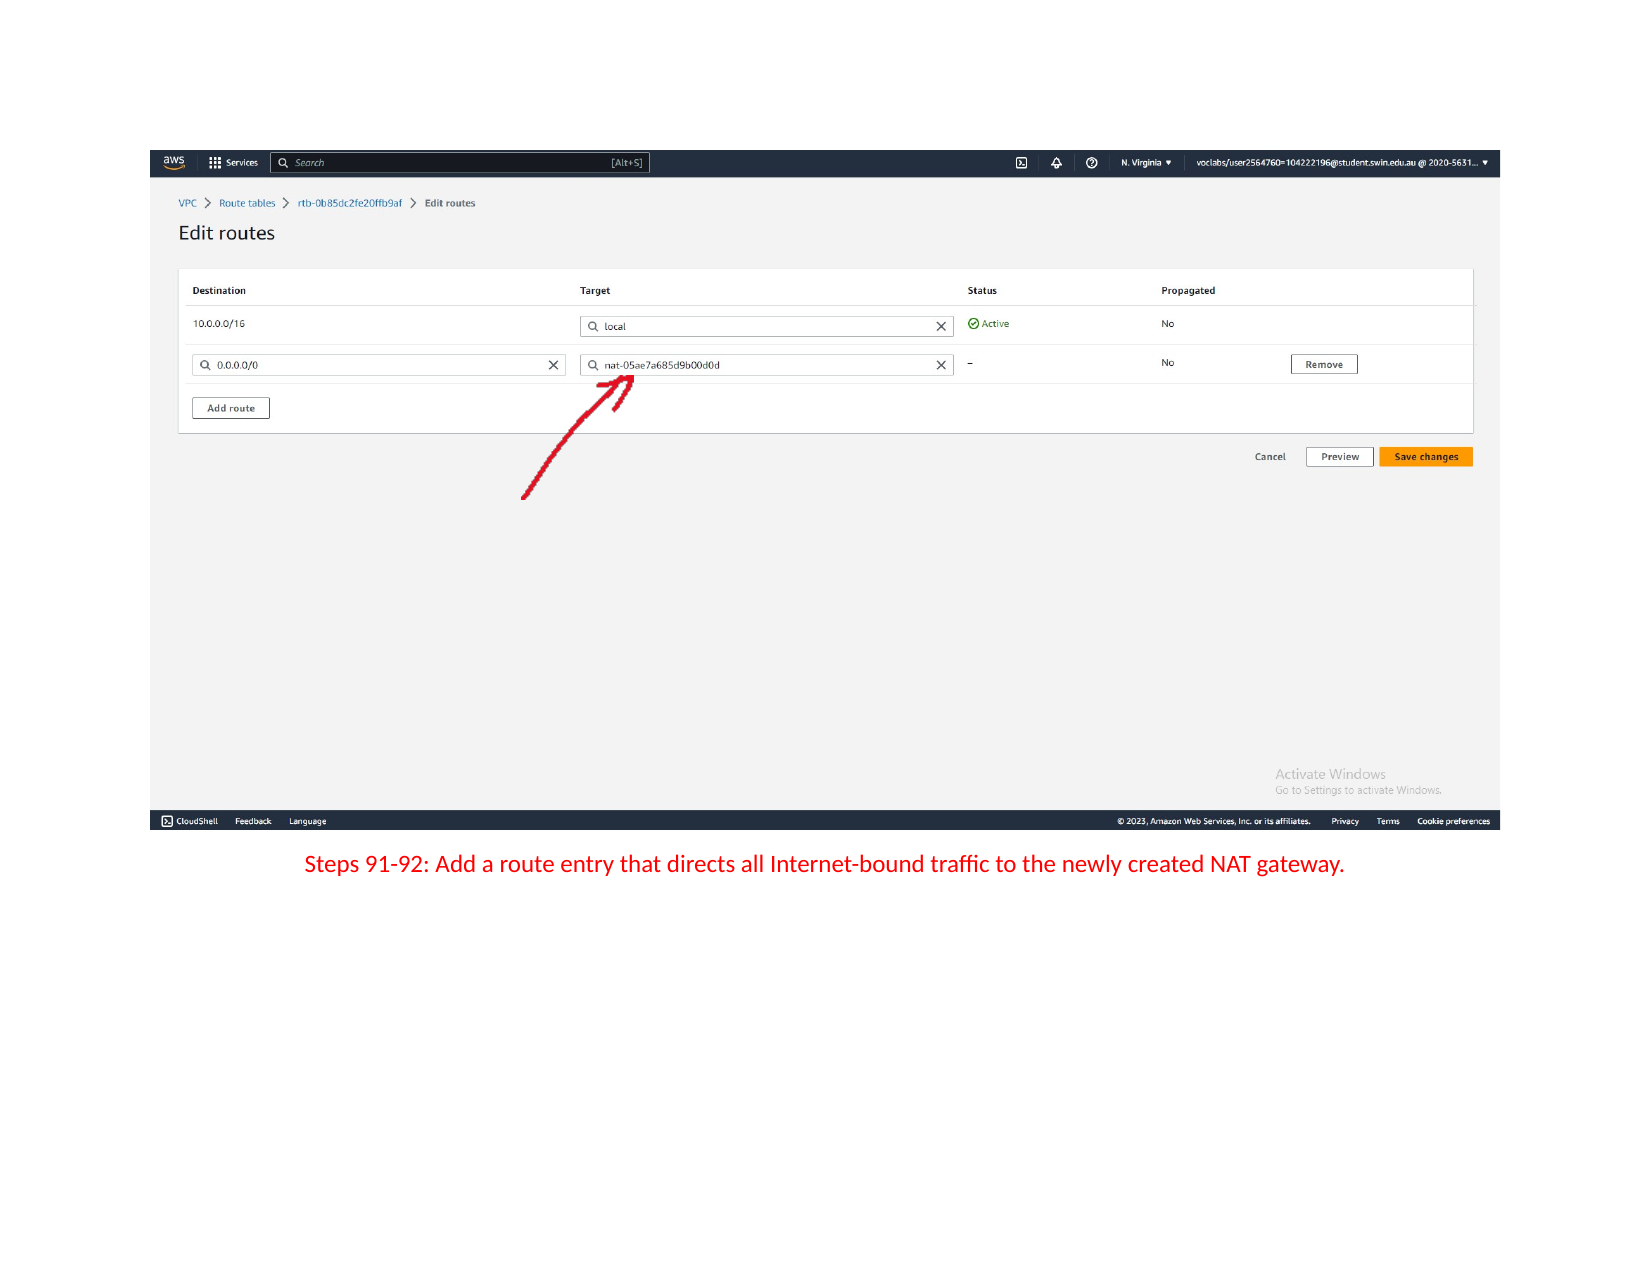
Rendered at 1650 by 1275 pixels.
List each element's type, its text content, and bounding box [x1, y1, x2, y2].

text Steps 91-92: Add a route entry that directs all Internet-bound traffic to the newly created NAT gateway. [150, 848, 1500, 879]
picture [150, 150, 1500, 830]
